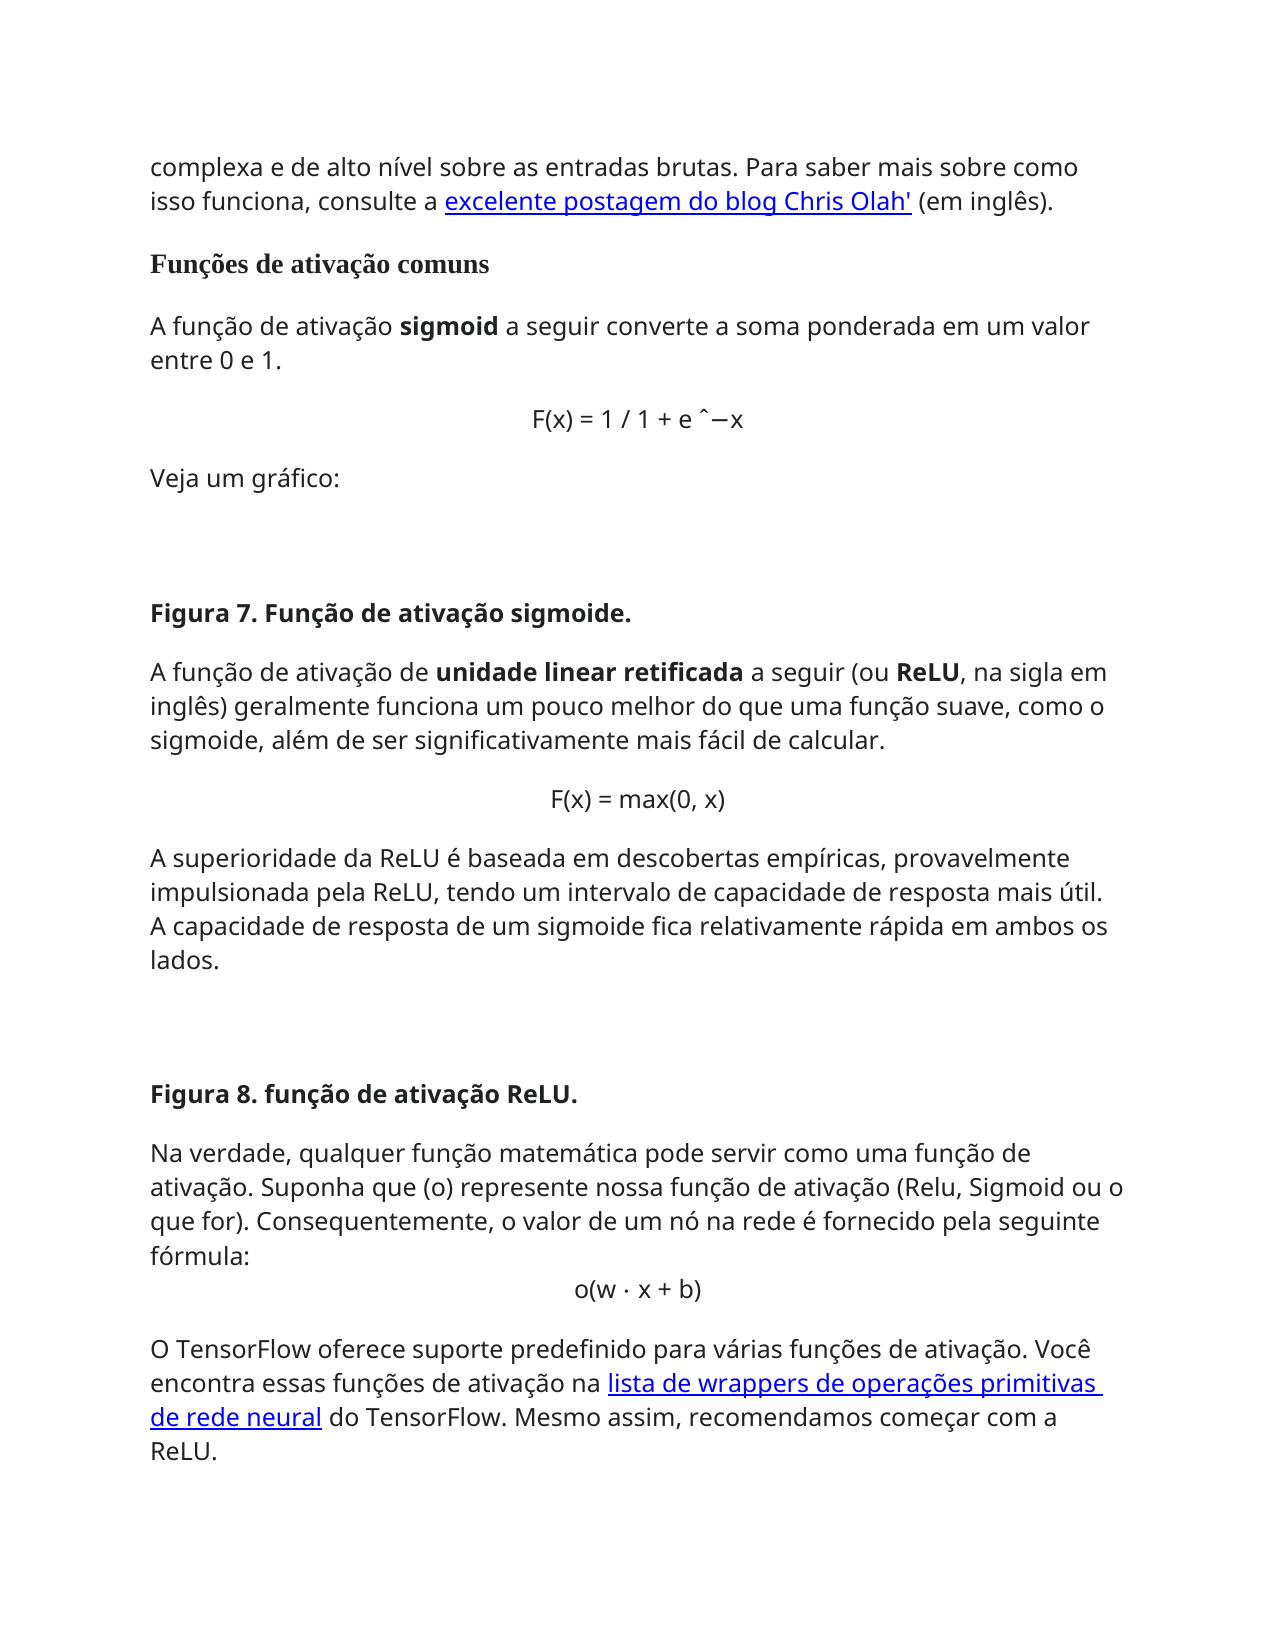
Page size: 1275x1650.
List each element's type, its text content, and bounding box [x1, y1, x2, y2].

text Na verdade, qualquer função matemática pode servir como uma função de ativação. Suponha que (o) represente nossa função de ativação (Relu, Sigmoid ou o que for). Consequentemente, o valor de um nó na rede é fornecido pela seguinte fórmula: [150, 1136, 1125, 1272]
text Figura 8. função de ativação ReLU. [150, 1077, 1125, 1111]
text A superioridade da ReLU é baseada em descobertas empíricas, provavelmente impulsionada pela ReLU, tendo um intervalo de capacidade de resposta mais útil. A capacidade de resposta de um sigmoide fica relativamente rápida em ambos os lados. [150, 841, 1125, 977]
text F(x) = max(0, x) [150, 781, 1125, 816]
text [150, 150, 1125, 218]
text Veja um gráfico: [150, 461, 1125, 495]
text o(w ⋅ x + b) [150, 1272, 1125, 1306]
text A função de ativação sigmoid a seguir converte a soma ponderada em um valor entre 0 e 1. [150, 309, 1125, 377]
text Figura 7. Função de ativação sigmoide. [150, 595, 1125, 629]
subtitle Funções de ativação comuns [150, 247, 1125, 280]
text O TensorFlow oferece suporte predefinido para várias funções de ativação. Você encontra essas funções de ativação na lista de wrappers de operações primitivas de rede neural do TensorFlow. Mesmo assim, recomendamos começar com a ReLU. [150, 1331, 1125, 1467]
text F(x) = 1 / 1 + e ˆ−x [150, 402, 1125, 436]
text A função de ativação de unidade linear retificada a seguir (ou ReLU, na sigla em inglês) geralmente funciona um pouco melhor do que uma função suave, como o sigmoide, além de ser significativamente mais fácil de calcular. [150, 654, 1125, 756]
